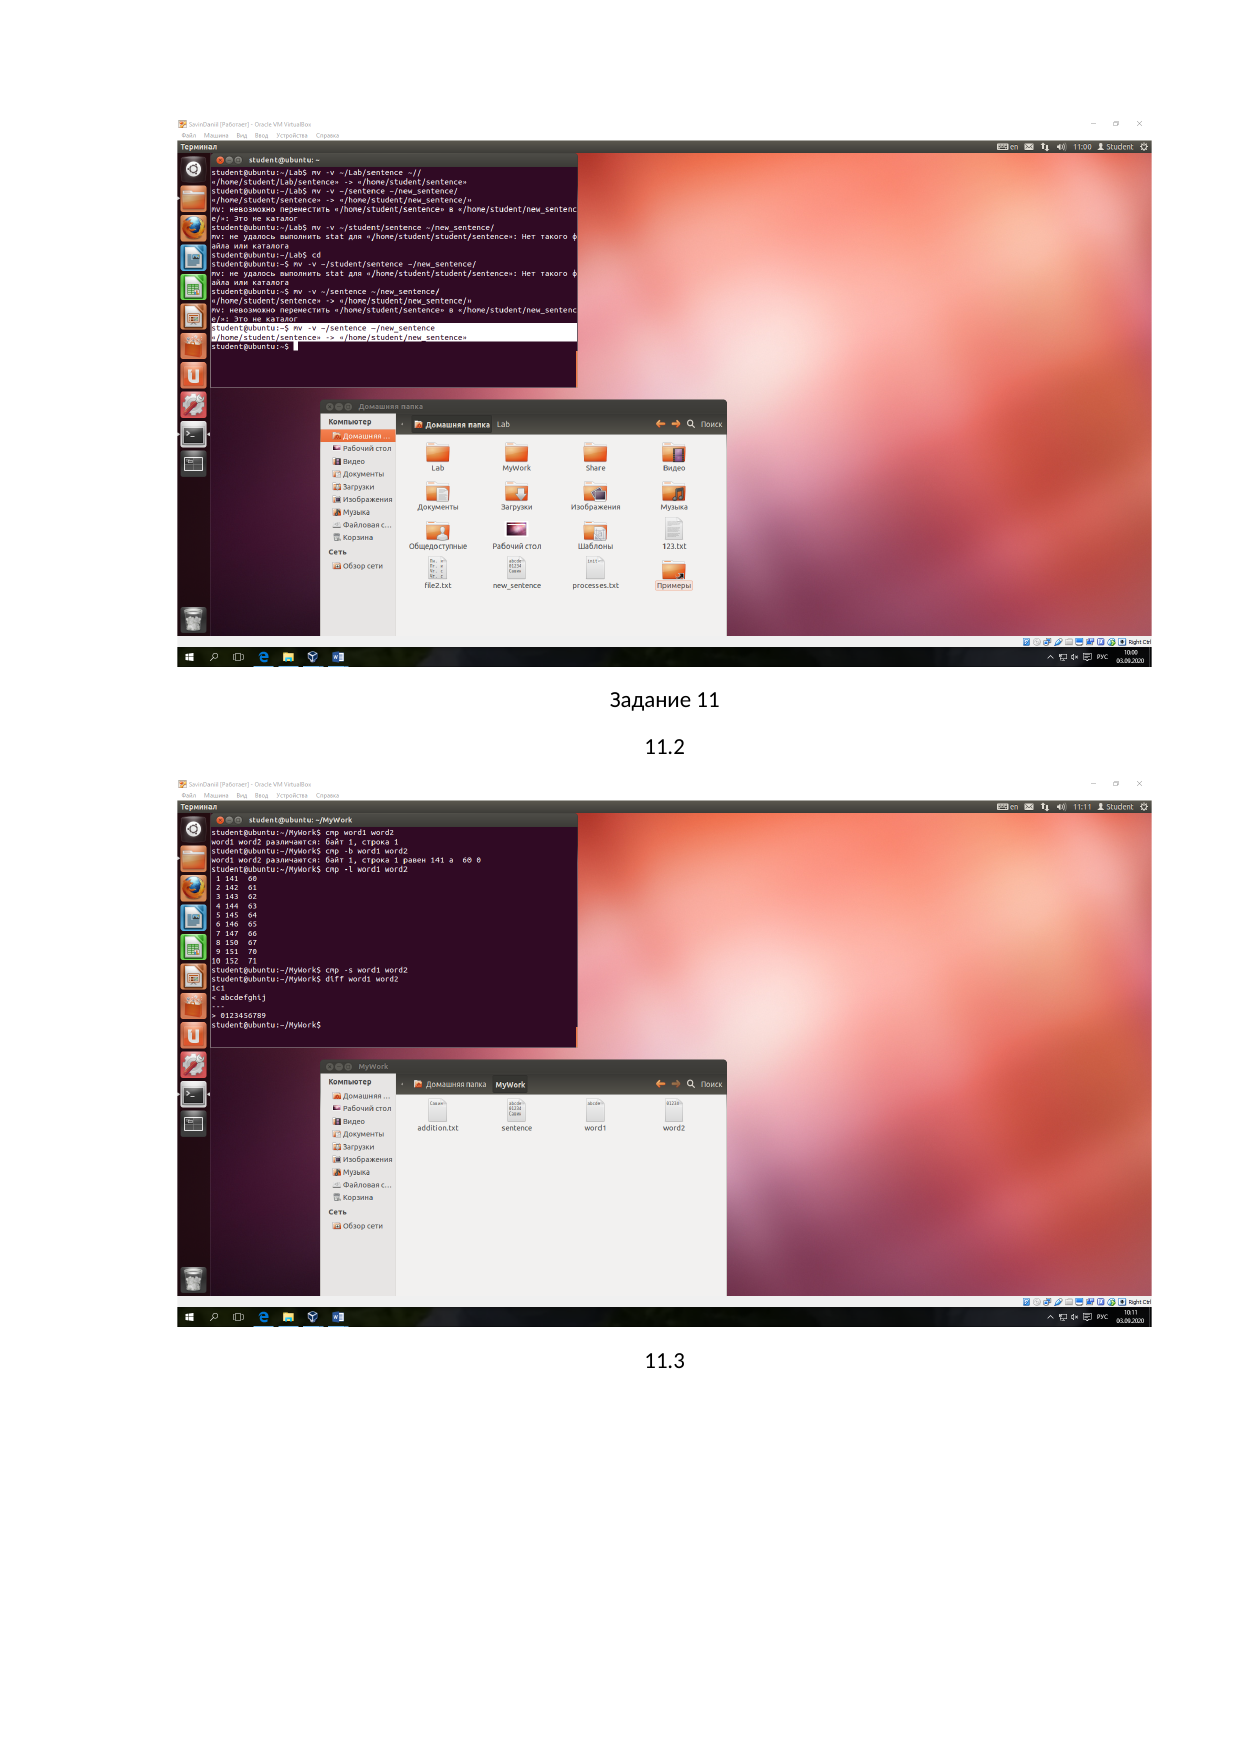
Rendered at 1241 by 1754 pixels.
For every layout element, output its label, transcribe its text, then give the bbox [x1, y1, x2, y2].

text 11.3 [177, 1346, 1152, 1374]
picture [177, 118, 1152, 667]
text 11.2 [177, 732, 1152, 760]
text Задание 11 [177, 685, 1152, 713]
picture [177, 778, 1152, 1327]
